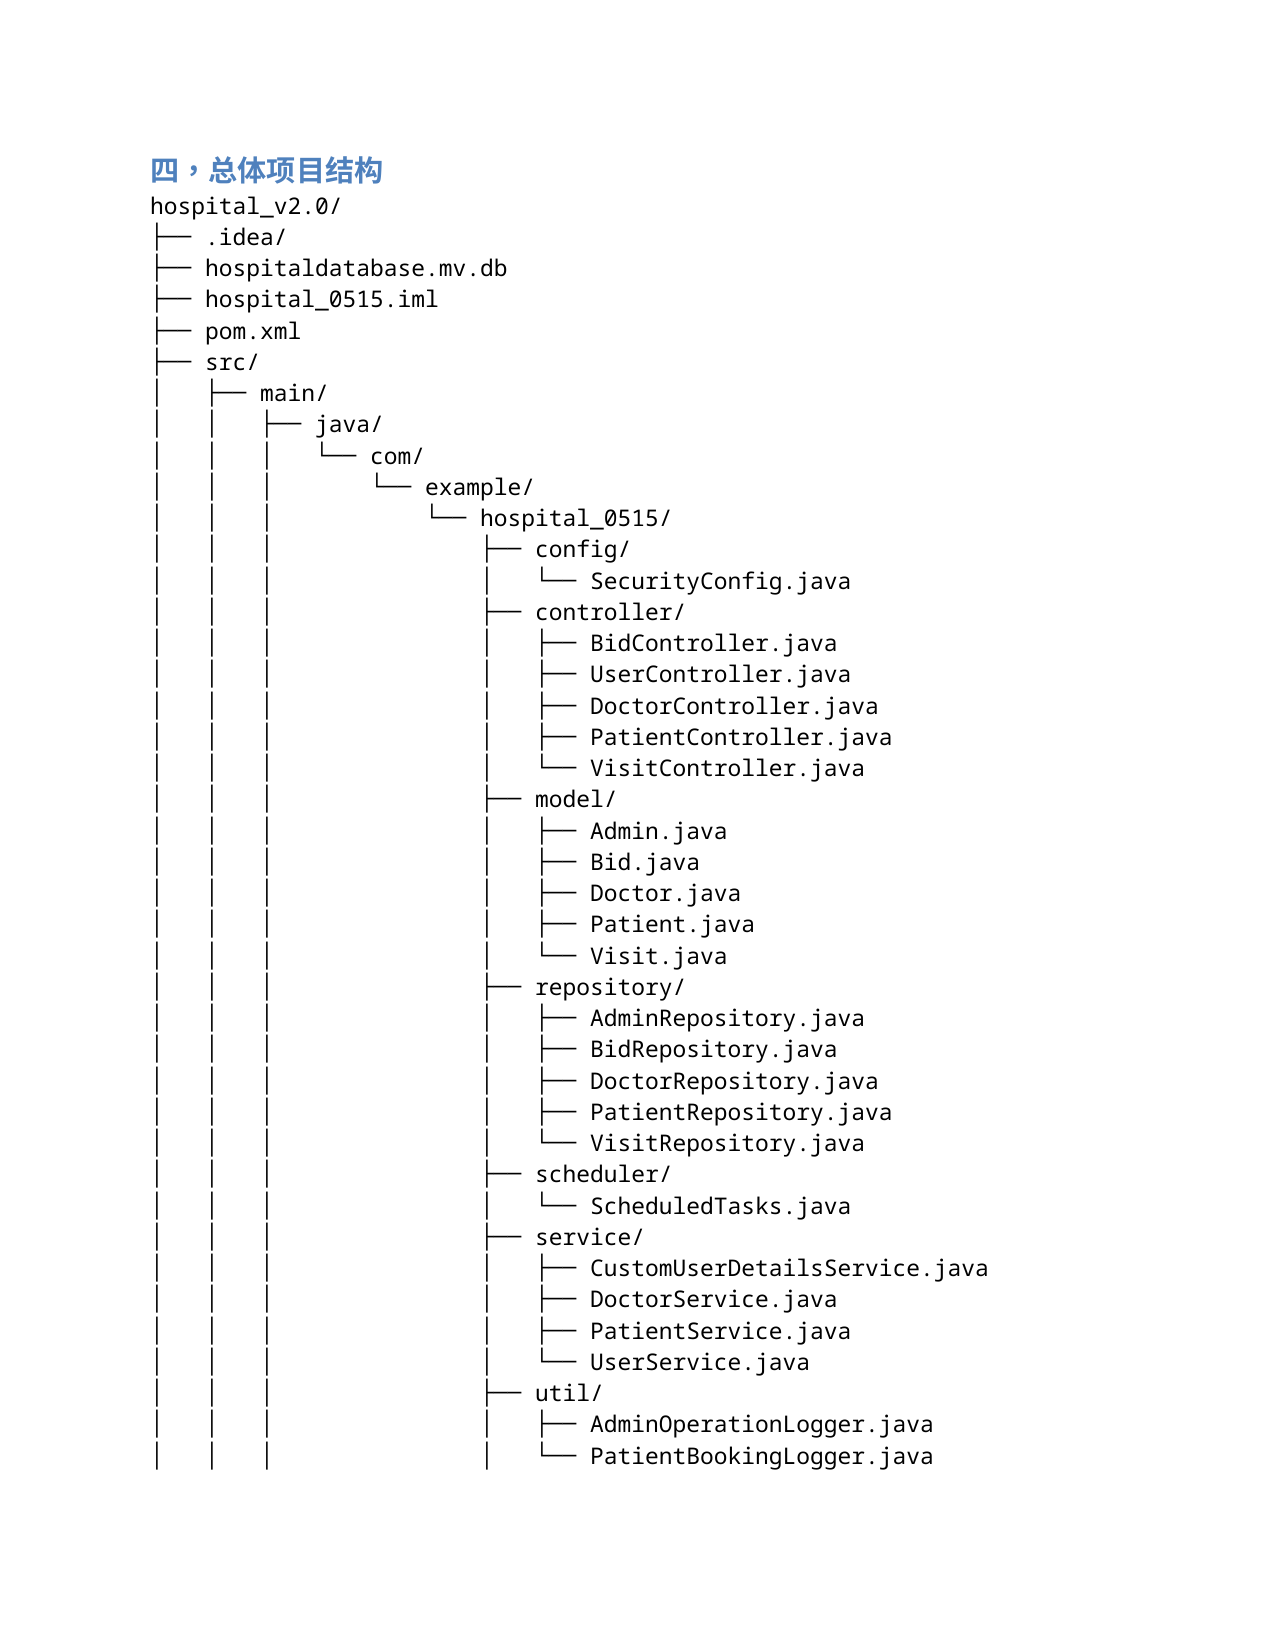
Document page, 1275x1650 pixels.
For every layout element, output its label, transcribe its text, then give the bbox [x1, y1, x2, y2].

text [150, 190, 1125, 1471]
subtitle 四，总体项目结构 [150, 150, 1125, 190]
